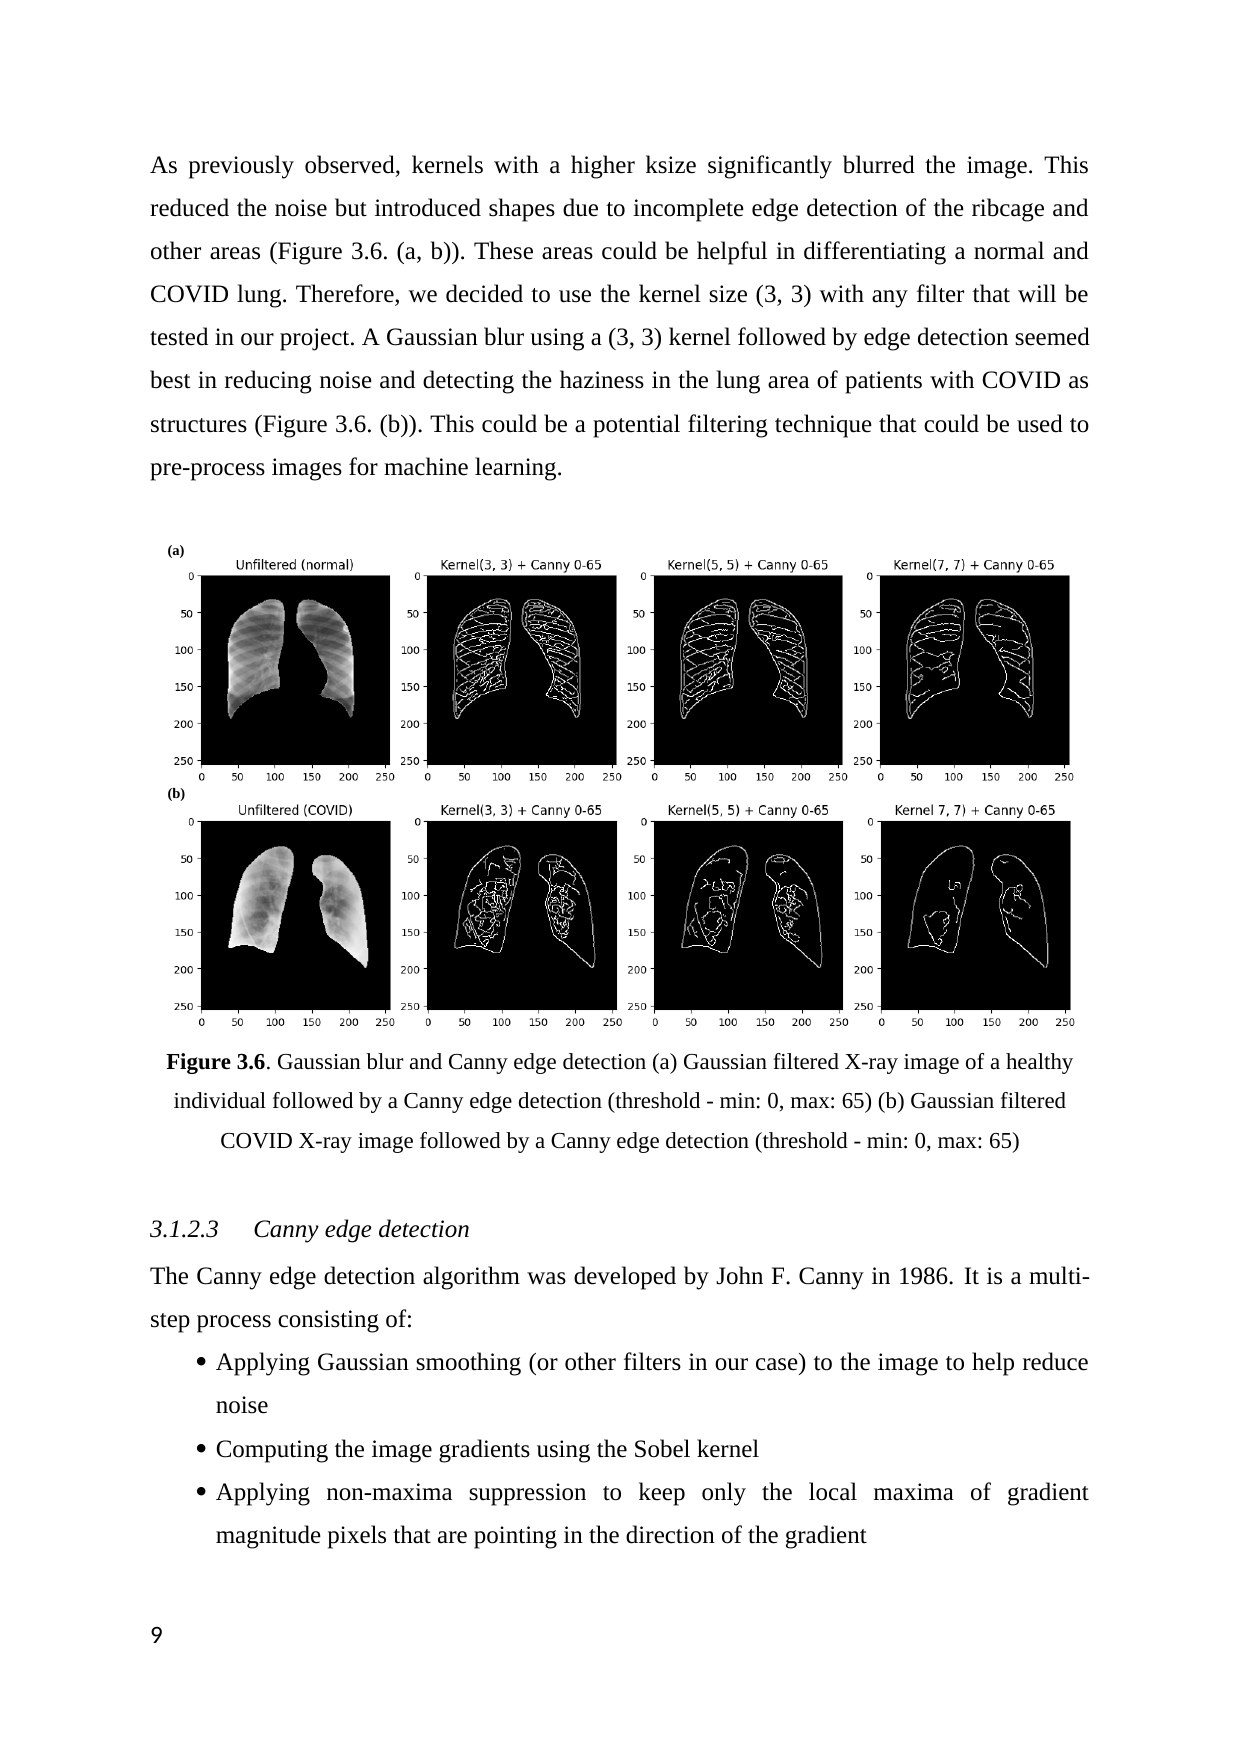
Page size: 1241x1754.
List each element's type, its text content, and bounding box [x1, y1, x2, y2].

list Applying Gaussian smoothing (or other filters in our case) to the image to help reduce noise [197, 1347, 1090, 1419]
subtitle Canny edge detection [150, 1214, 1090, 1243]
text Figure 3.6. Gaussian blur and Canny edge detection (a) Gaussian filtered X-ray image of a healthy individual followed by a Canny edge detection (threshold - min: 0, max: 65) (b) Gaussian filtered COVID X-ray image followed by a Canny edge detection (threshold - min: 0, max: 65) [150, 1048, 1090, 1153]
list Computing the image gradients using the Sobel kernel [197, 1434, 1090, 1462]
list Applying non-maxima suppression to keep only the local maxima of gradient magnitude pixels that are pointing in the direction of the gradient [197, 1477, 1090, 1549]
text As previously observed, kernels with a higher ksize significantly blurred the image. This reduced the noise but introduced shapes due to incomplete edge detection of the ribcage and other areas (Figure 3.6. (a, b)). These areas could be helpful in differentiating a normal and COVID lung. Therefore, we decided to use the kernel size (3, 3) with any filter that will be tested in our project. A Gaussian blur using a (3, 3) kernel followed by edge detection seemed best in reducing noise and detecting the haziness in the lung area of patients with COVID as structures (Figure 3.6. (b)). This could be a potential filtering technique that could be used to pre-process images for machine learning. [150, 150, 1090, 481]
text The Canny edge detection algorithm was developed by John F. Canny in 1986. It is a multi-step process consisting of: [150, 1261, 1090, 1333]
